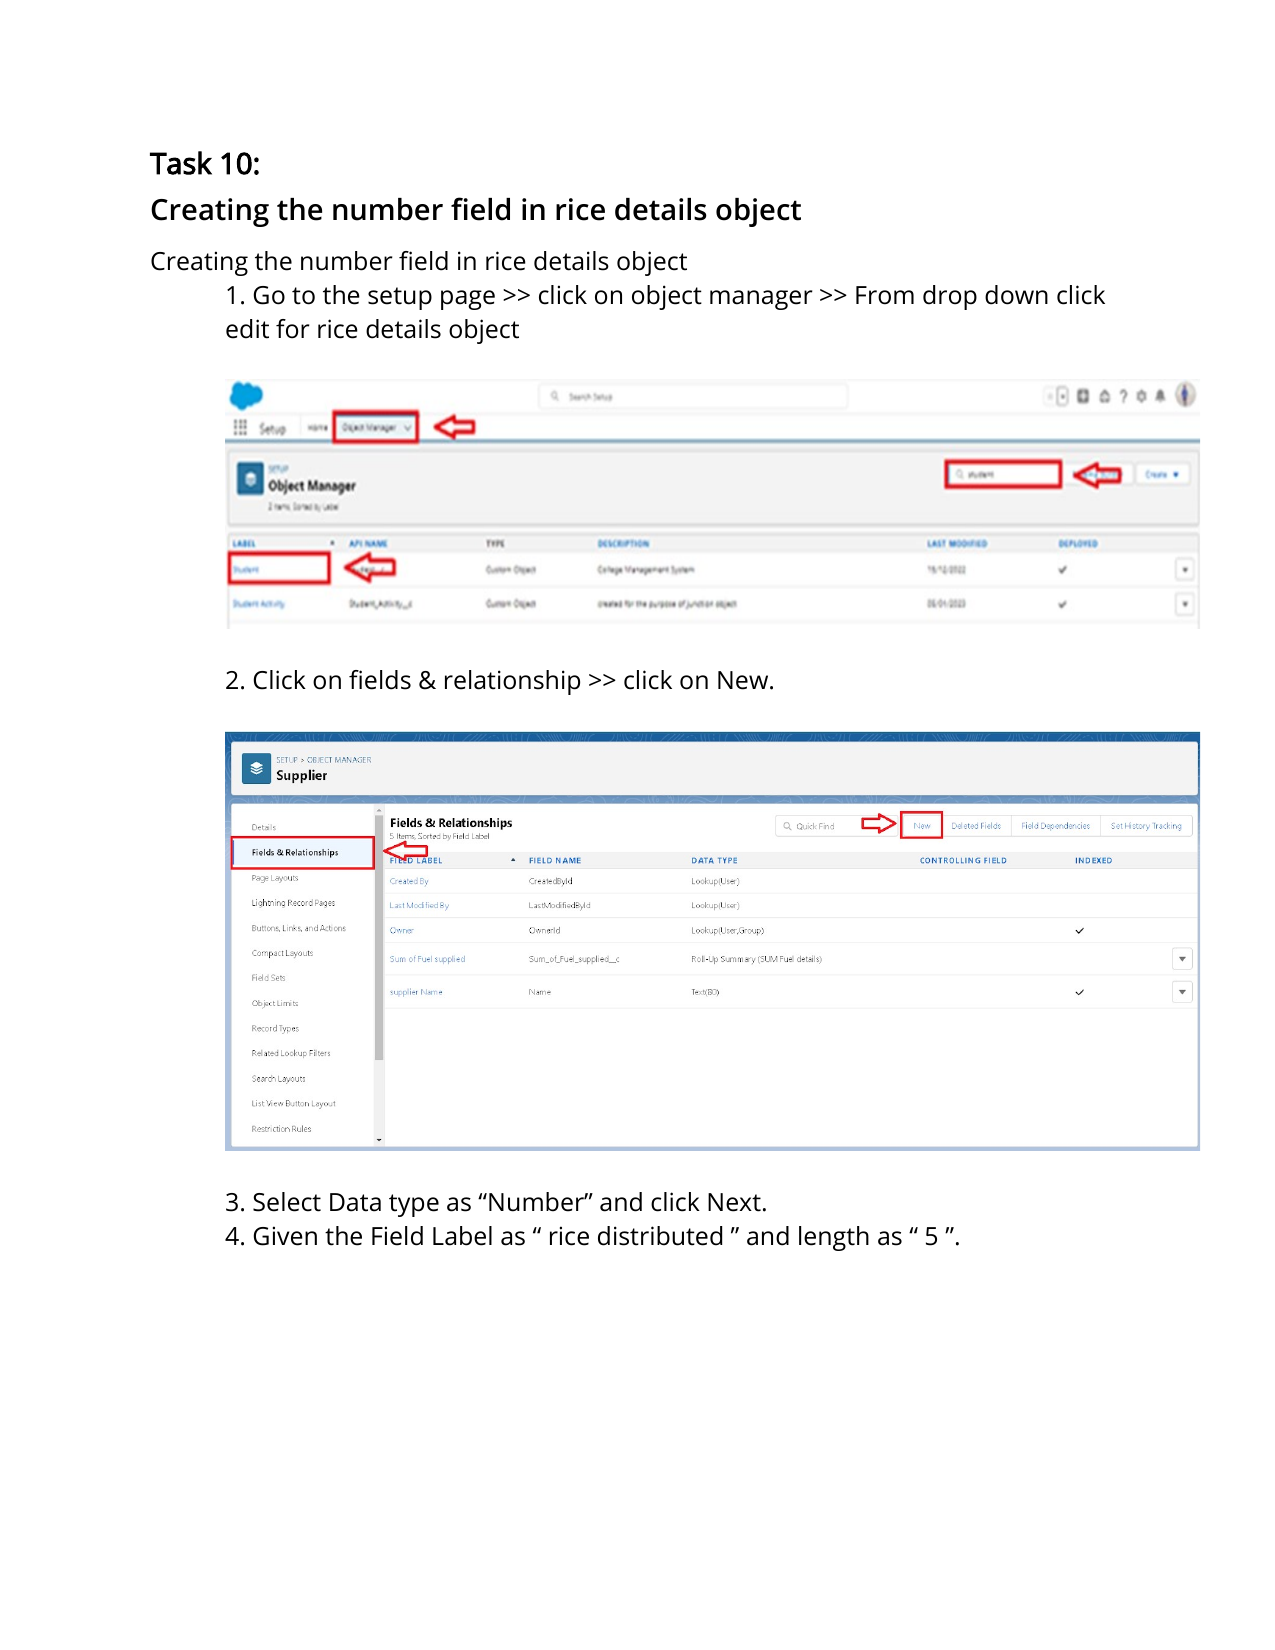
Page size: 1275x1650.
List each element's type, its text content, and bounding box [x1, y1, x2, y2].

text 1. Go to the setup page >> click on object manager >> From drop down click edit for rice details object [225, 277, 1125, 346]
text 4. Given the Field Label as “ rice distributed ” and length as “ 5 ”. [225, 1219, 1125, 1253]
text 2. Click on fields & relationship >> click on New. [225, 663, 1125, 697]
text 3. Select Data type as “Number” and click Next. [225, 1185, 1125, 1219]
text Creating the number field in rice details object [150, 243, 1125, 277]
picture [225, 731, 1200, 1151]
subtitle Task 10: [150, 150, 1125, 180]
picture [225, 379, 1200, 629]
subtitle Creating the number field in rice details object [150, 197, 1125, 227]
